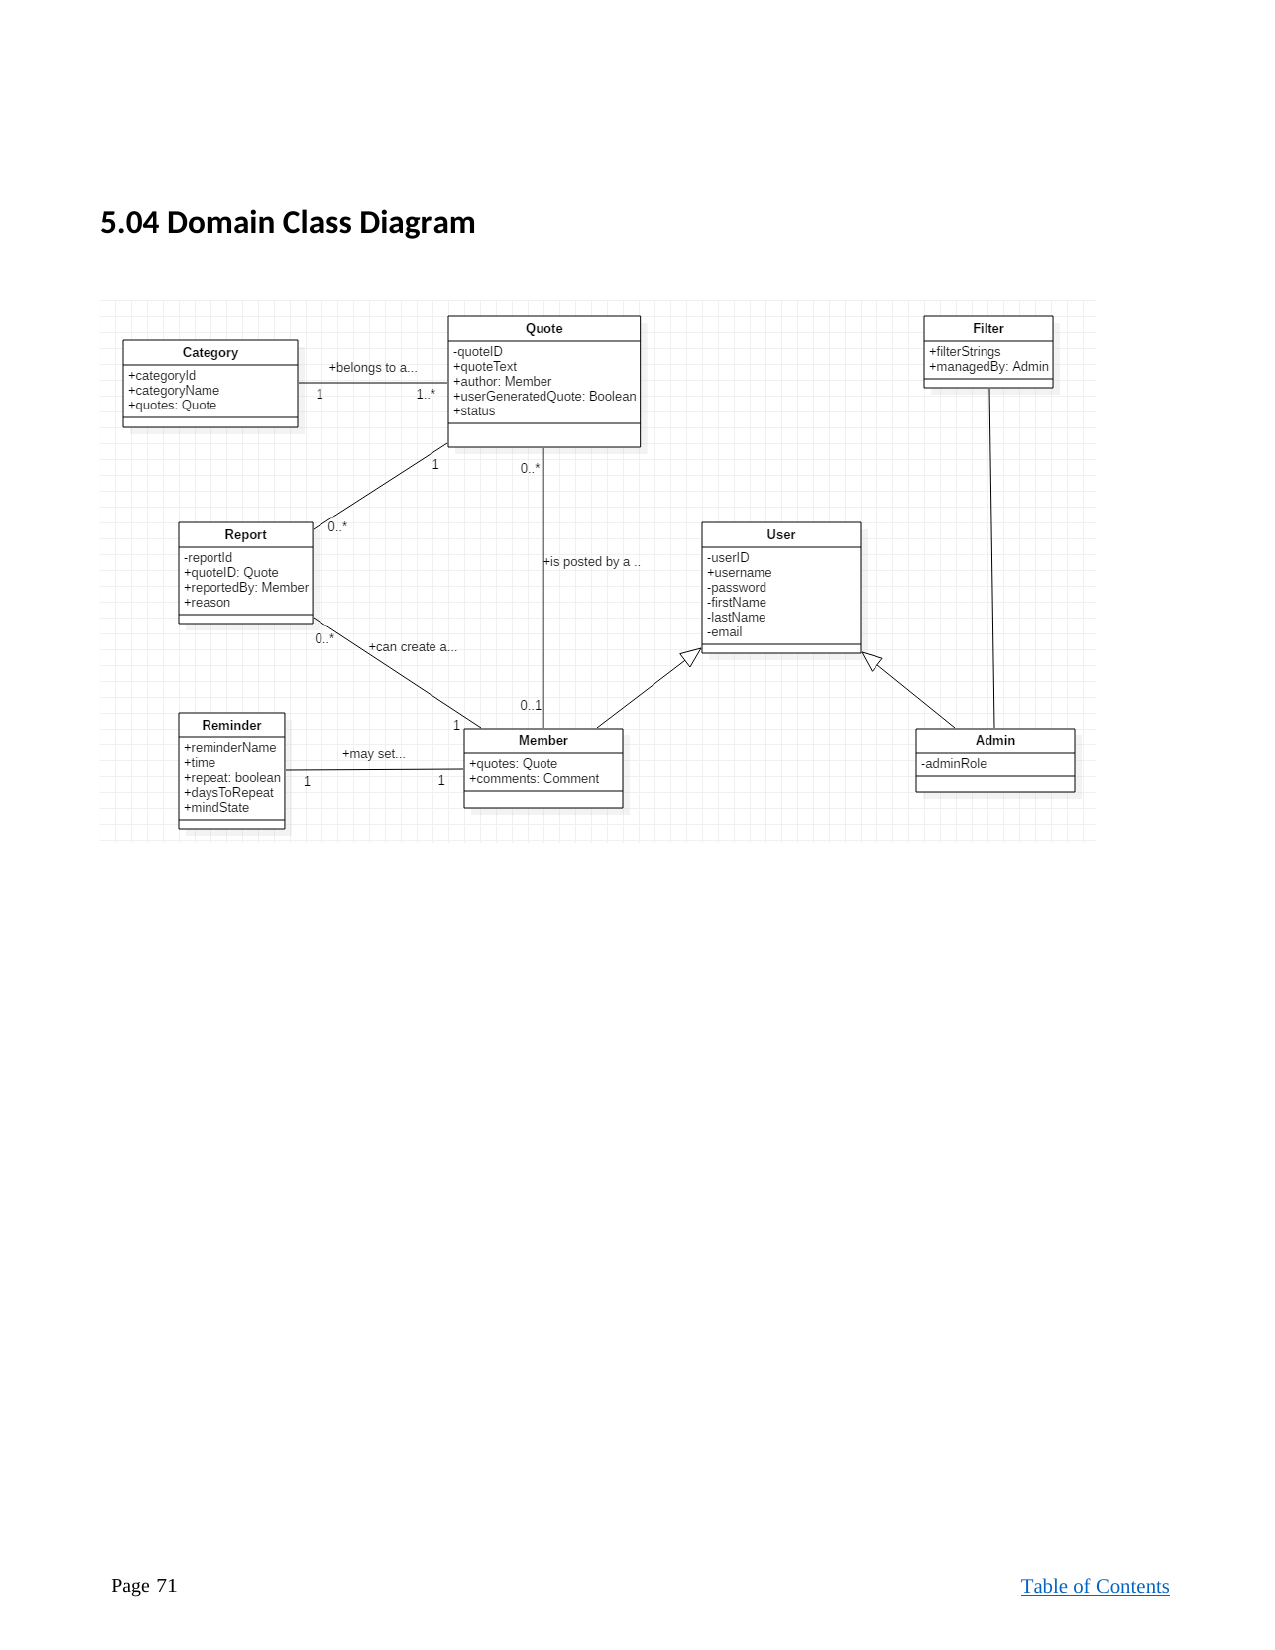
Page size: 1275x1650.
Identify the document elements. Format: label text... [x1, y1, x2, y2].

subtitle 5.04 Domain Class Diagram [100, 201, 1175, 242]
picture [99, 300, 1097, 843]
